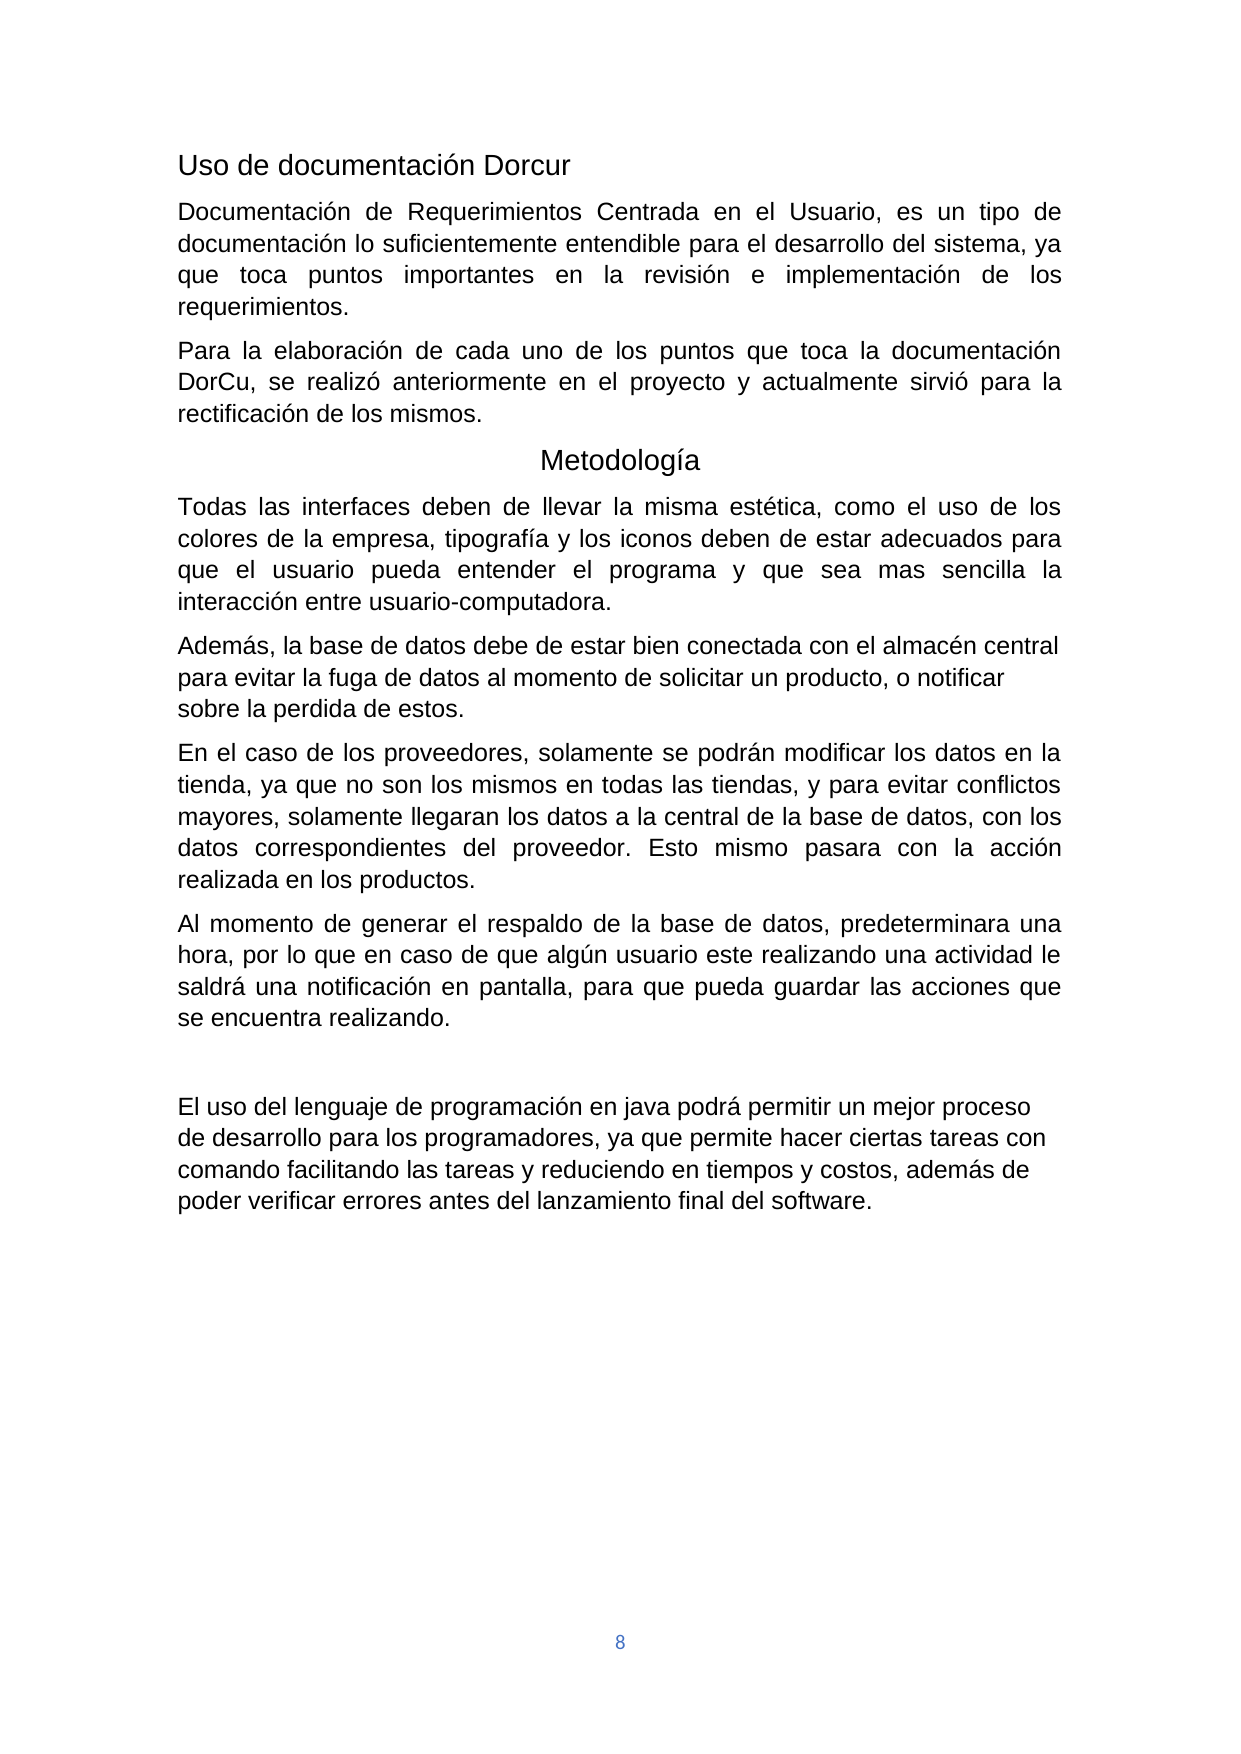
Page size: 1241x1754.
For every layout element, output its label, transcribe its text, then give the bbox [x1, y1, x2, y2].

text Todas las interfaces deben de llevar la misma estética, como el uso de los colores de la empresa, tipografía y los iconos deben de estar adecuados para que el usuario pueda entender el programa y que sea mas sencilla la interacción entre usuario-computadora. [177, 492, 1063, 616]
text Al momento de generar el respaldo de la base de datos, predeterminara una hora, por lo que en caso de que algún usuario este realizando una actividad le saldrá una notificación en pantalla, para que pueda guardar las acciones que se encuentra realizando. [177, 909, 1063, 1032]
text El uso del lenguaje de programación en java podrá permitir un mejor proceso de desarrollo para los programadores, ya que permite hacer ciertas tareas con comando facilitando las tareas y reduciendo en tiempos y costos, además de poder verificar errores antes del lanzamiento final del software. [177, 1091, 1063, 1215]
text Metodología [177, 443, 1063, 477]
text Documentación de Requerimientos Centrada en el Usuario, es un tipo de documentación lo suficientemente entendible para el desarrollo del sistema, ya que toca puntos importantes en la revisión e implementación de los requerimientos. [177, 197, 1063, 321]
text Para la elaboración de cada uno de los puntos que toca la documentación DorCu, se realizó anteriormente en el proyecto y actualmente sirvió para la rectificación de los mismos. [177, 336, 1063, 428]
text En el caso de los proveedores, solamente se podrán modificar los datos en la tienda, ya que no son los mismos en todas las tiendas, y para evitar conflictos mayores, solamente llegaran los datos a la central de la base de datos, con los datos correspondientes del proveedor. Esto mismo pasara con la acción realizada en los productos. [177, 738, 1063, 893]
text Uso de documentación Dorcur [177, 148, 1063, 181]
text Además, la base de datos debe de estar bien conectada con el almacén central para evitar la fuga de datos al momento de solicitar un producto, o notificar sobre la perdida de estos. [177, 631, 1063, 723]
